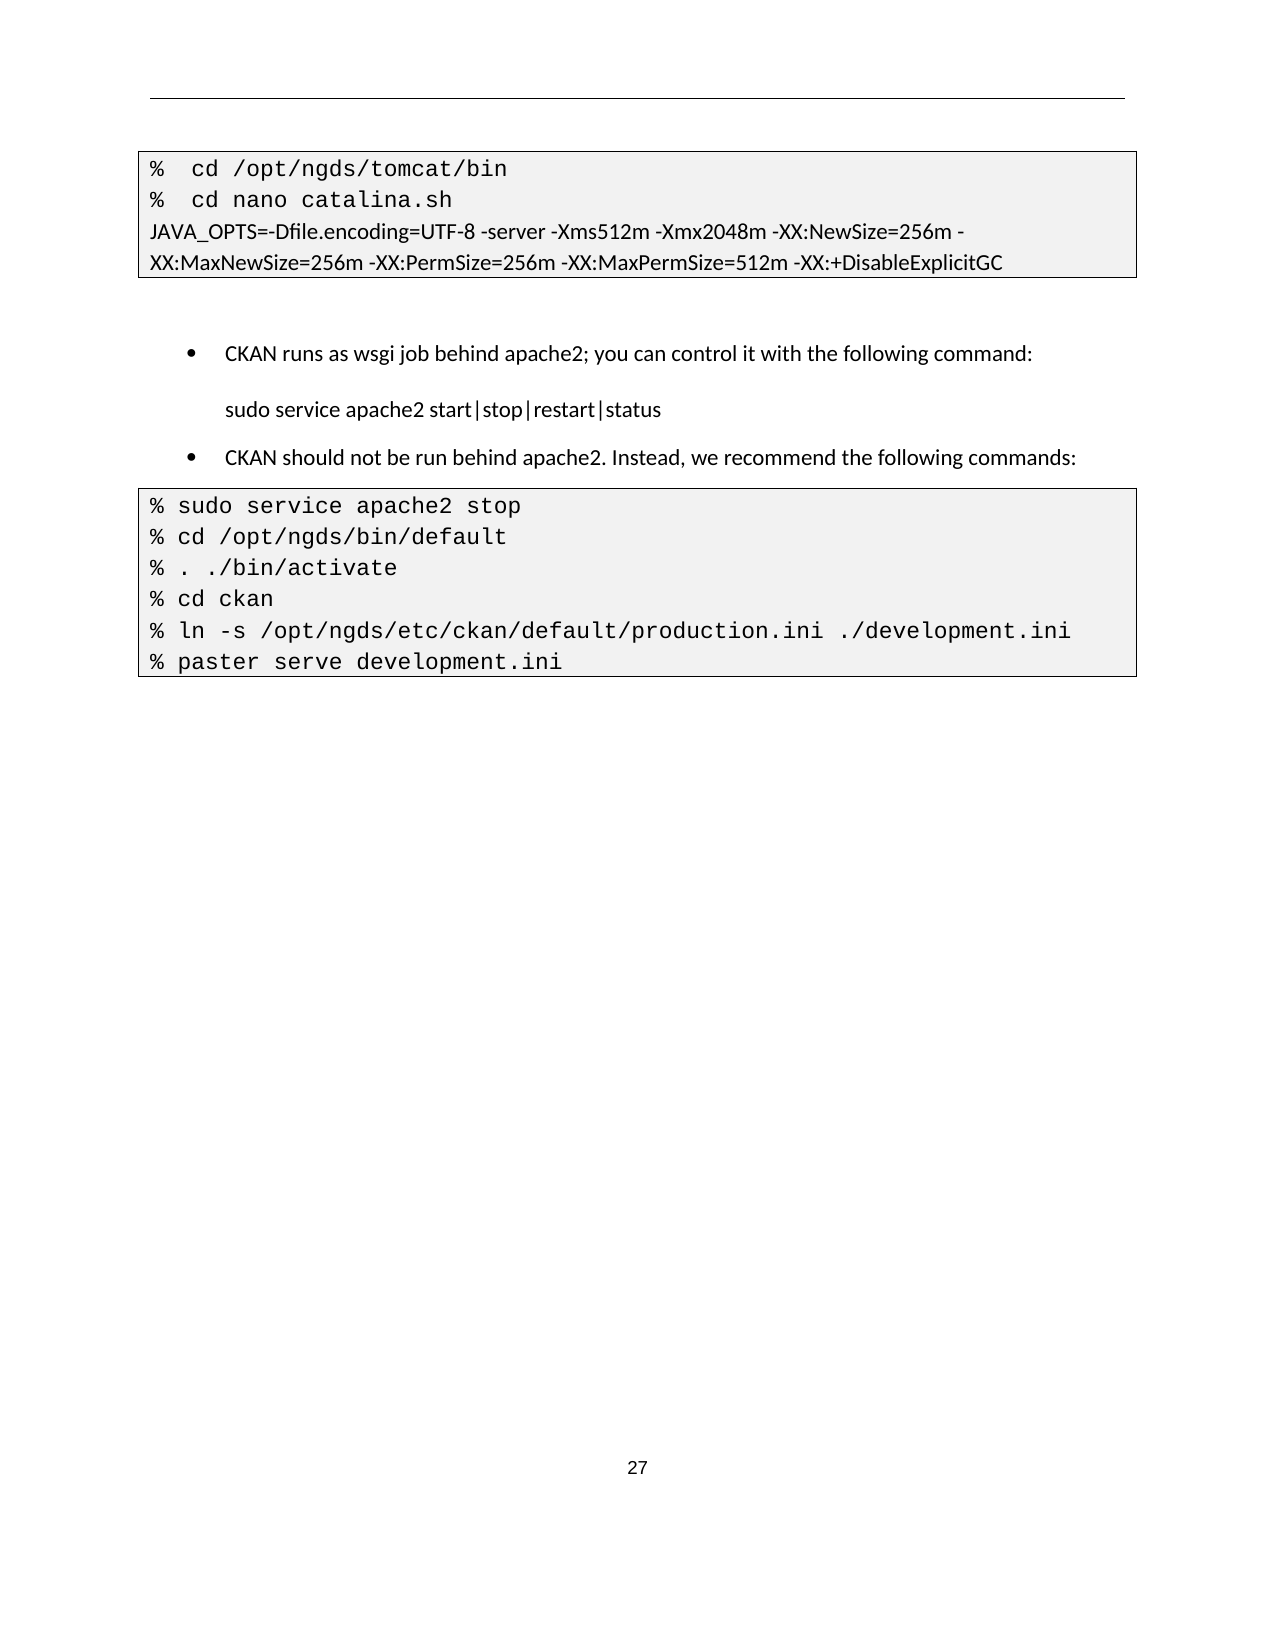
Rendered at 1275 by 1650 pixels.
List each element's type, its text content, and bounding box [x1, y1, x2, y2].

table_header % sudo service apache2 stop % cd /opt/ngds/bin/default % . ./bin/activate % cd ckan % ln -s /opt/ngds/etc/ckan/default/production.ini ./development.ini % paster serve development.ini [139, 489, 1136, 676]
list CKAN runs as wsgi job behind apache2; you can control it with the following command: sudo service apache2 start|stop|restart|status [187, 339, 1125, 423]
list CKAN should not be run behind apache2. Instead, we recommend the following commands: [187, 440, 1125, 471]
table_header % cd /opt/ngds/tomcat/bin % cd nano catalina.sh JAVA_OPTS=-Dfile.encoding=UTF-8 -server -Xms512m -Xmx2048m -XX:NewSize=256m -XX:MaxNewSize=256m -XX:PermSize=256m -XX:MaxPermSize=512m -XX:+DisableExplicitGC [139, 152, 1136, 277]
